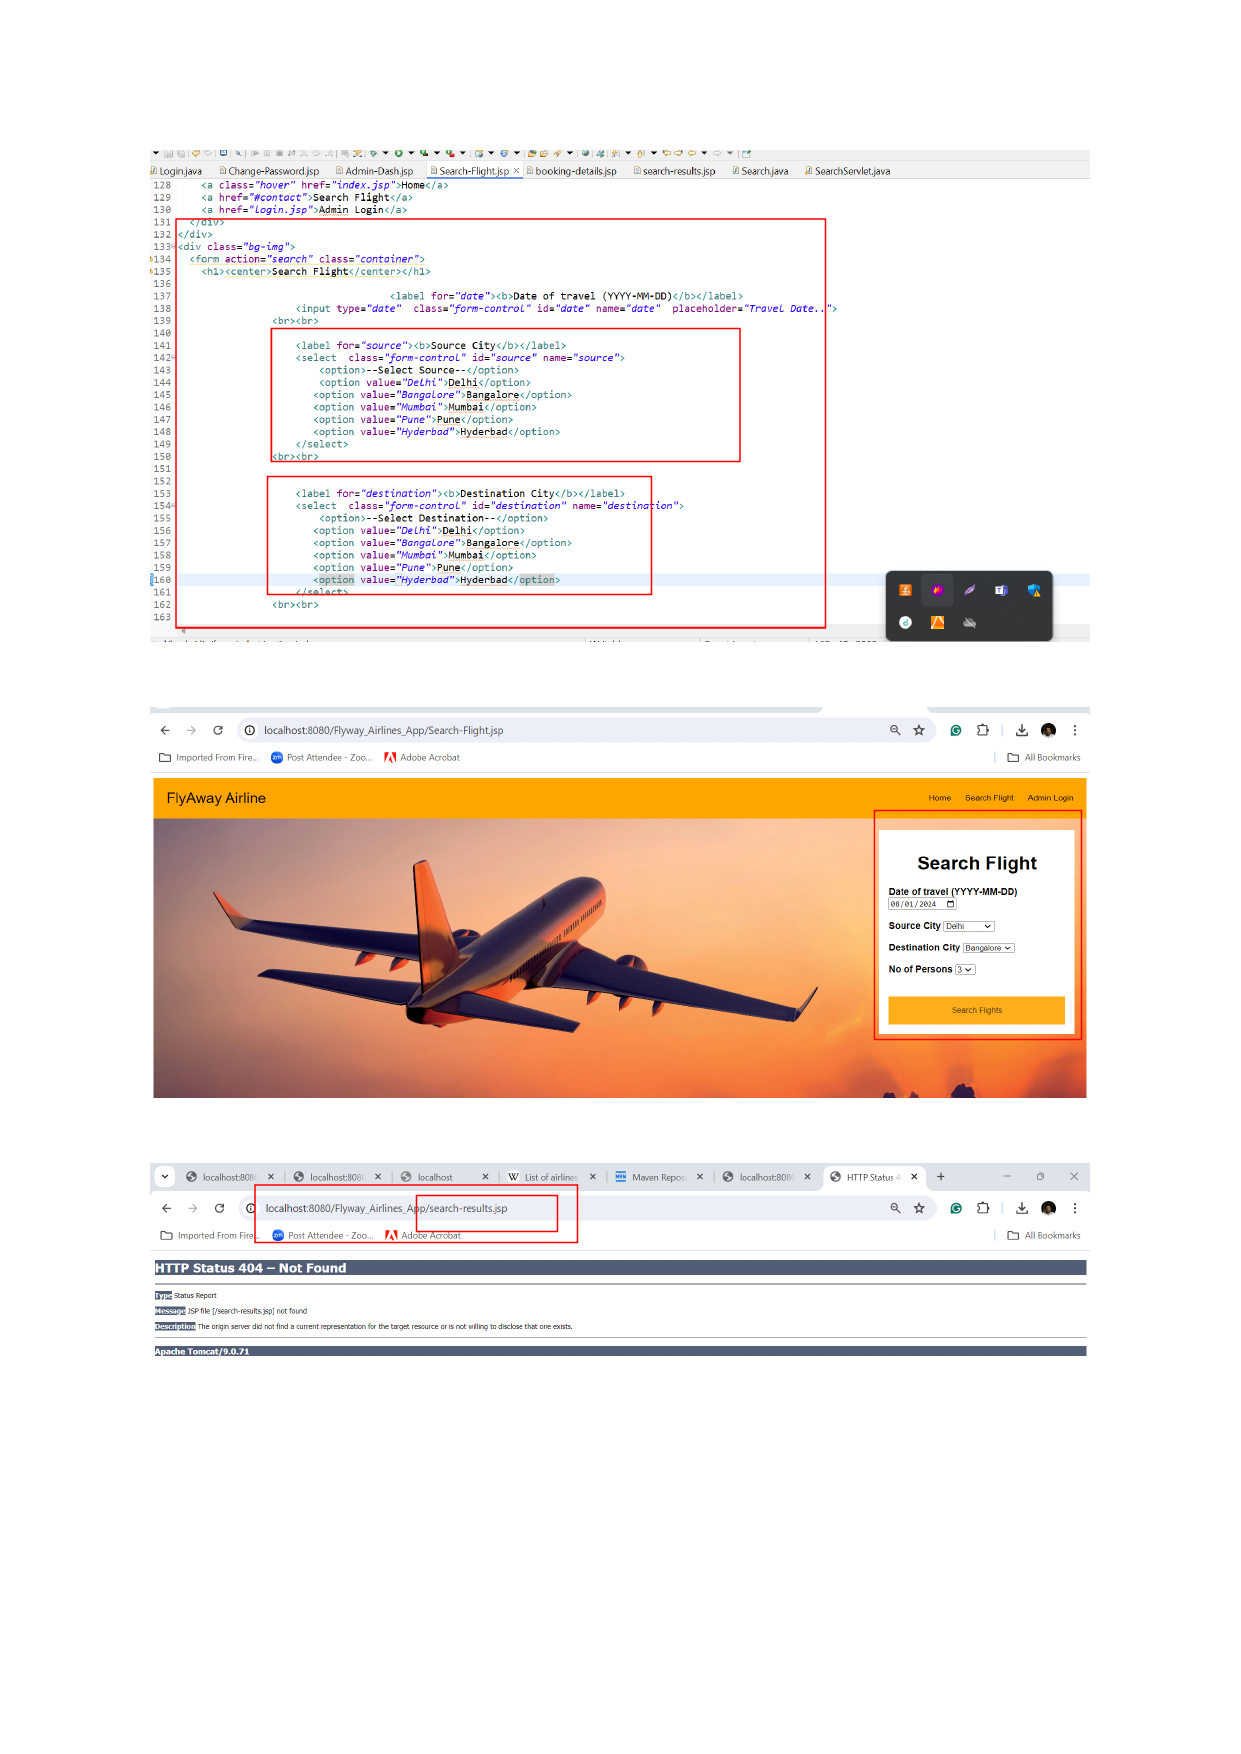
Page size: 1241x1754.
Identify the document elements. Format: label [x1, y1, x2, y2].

picture [150, 707, 1091, 1098]
picture [150, 1163, 1091, 1545]
picture [150, 150, 1091, 642]
